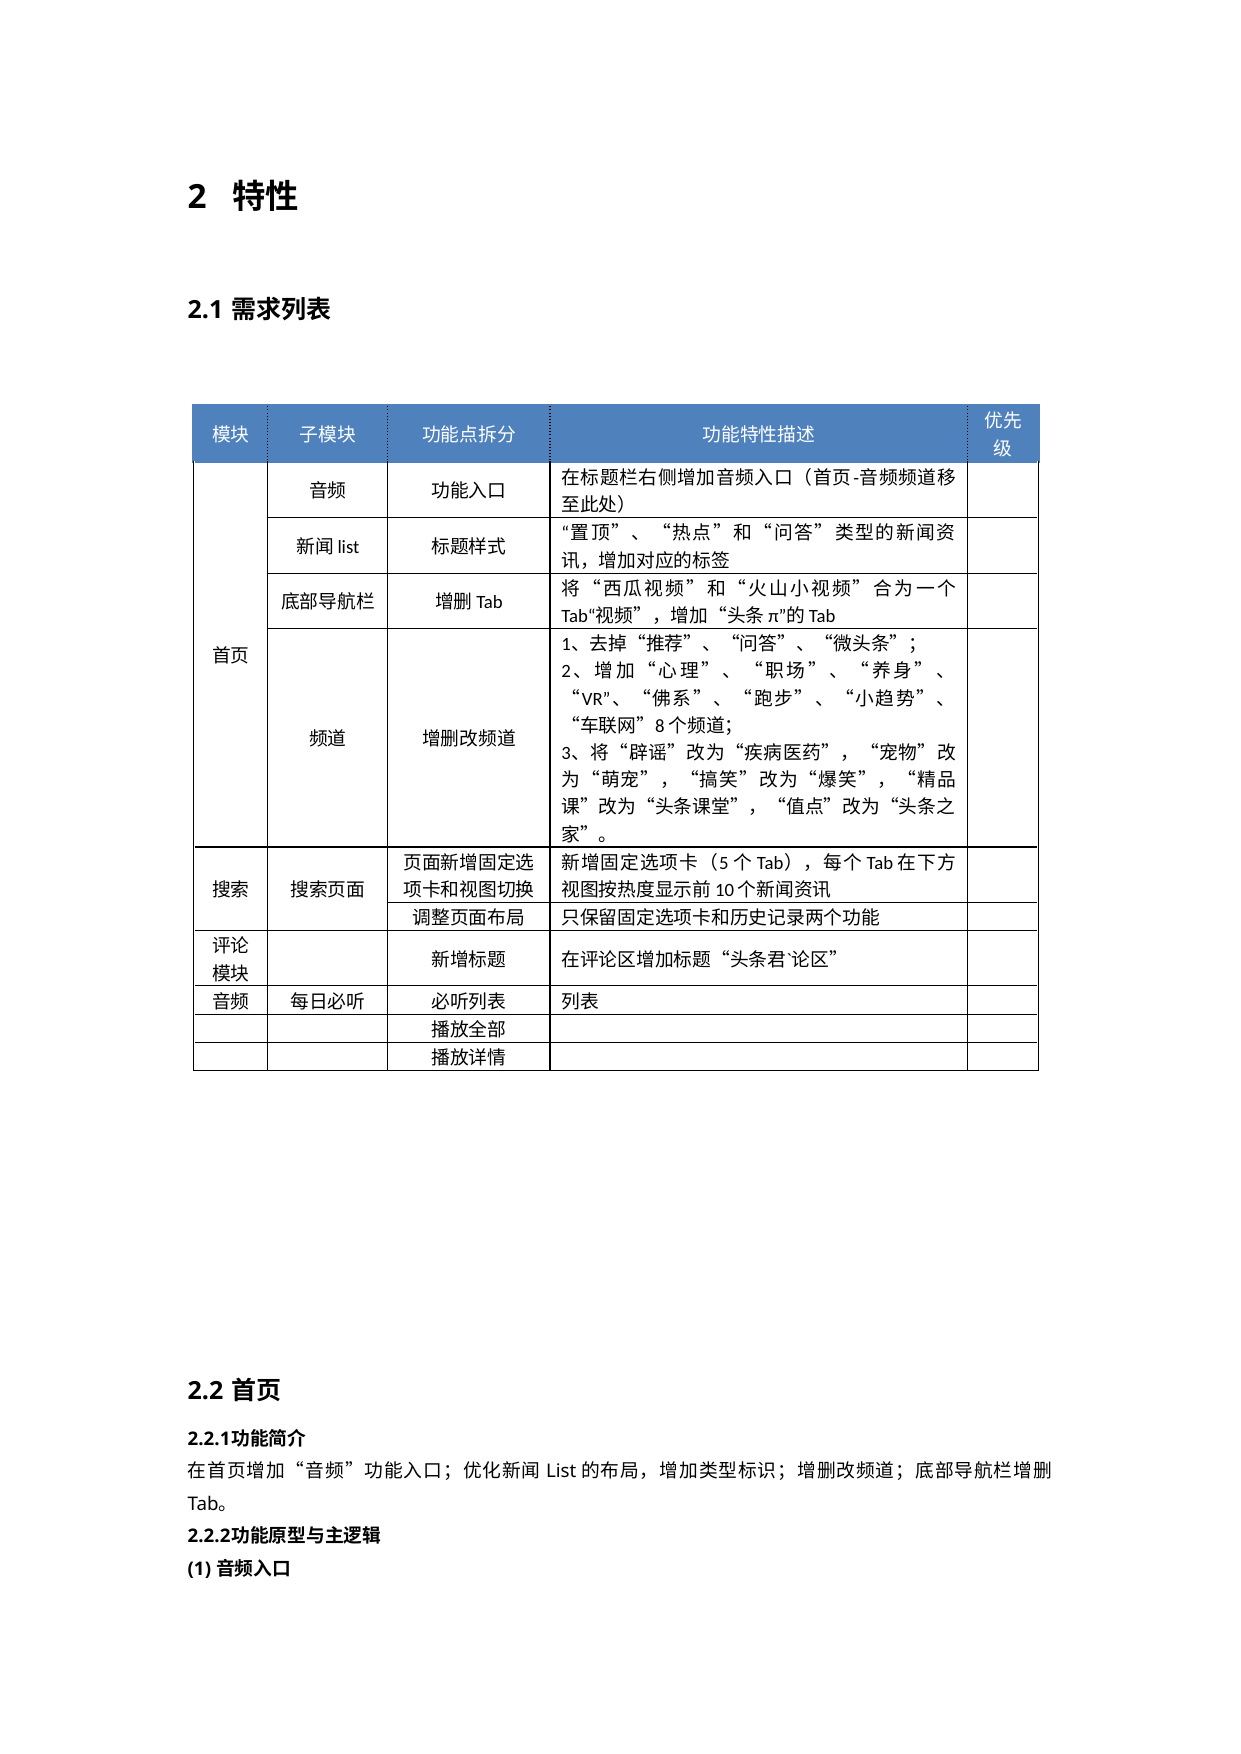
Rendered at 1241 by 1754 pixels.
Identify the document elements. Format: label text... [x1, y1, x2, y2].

table_cell [551, 1043, 967, 1070]
table_cell [968, 517, 1038, 572]
table_header 功能点拆分 [387, 406, 550, 461]
table_cell [268, 931, 387, 985]
table_cell [968, 1014, 1038, 1042]
table_cell [968, 573, 1038, 628]
table_cell 新闻list [268, 518, 387, 572]
list 需求列表 [187, 275, 1053, 340]
table_cell 音频 [194, 986, 267, 1014]
table_cell 每日必听 [268, 986, 387, 1014]
table_cell [968, 985, 1038, 1014]
table_cell 音频 [268, 463, 387, 517]
table_cell 首页 [194, 462, 267, 846]
table_cell 播放详情 [388, 1043, 549, 1070]
table_cell 搜索 [194, 847, 267, 930]
table_cell [268, 1043, 387, 1070]
table_cell 搜索页面 [268, 848, 387, 930]
table_cell 增删Tab [388, 574, 549, 628]
table_cell [968, 628, 1038, 846]
table_cell [968, 902, 1038, 930]
table_cell 播放全部 [388, 1015, 549, 1042]
table_cell 只保留固定选项卡和历史记录两个功能 [551, 903, 967, 930]
list 在首页增加“音频”功能入口；优化新闻List的布局，增加类型标识；增删改频道；底部导航栏增删Tab。 [187, 1453, 1053, 1518]
table_cell [551, 1015, 967, 1042]
table_cell 评论模块 [194, 931, 267, 985]
table_cell 页面新增固定选项卡和视图切换 [388, 848, 549, 902]
list 音频入口 [187, 1551, 1053, 1583]
table_cell [194, 1043, 267, 1070]
table_header 模块 [194, 406, 268, 461]
table_header 优先级 [967, 406, 1038, 461]
list 功能简介 [187, 1421, 1053, 1453]
list 首页 [187, 1356, 1053, 1421]
table_cell 在评论区增加标题“头条君`论区” [551, 931, 967, 985]
table_header 子模块 [268, 406, 387, 461]
table_cell 增删改频道 [388, 629, 549, 846]
table_cell [268, 1015, 387, 1042]
table_cell 1、去掉“推荐”、“问答”、“微头条”； 2、增加“心理”、“职场”、“养身”、“VR”、“佛系”、“跑步”、“小趋势”、“车联网”8个频道； 3、将“辟谣”改为“疾病医药”，“宠物”改为“萌宠”，“搞笑”改为“爆笑”，“精品课”改为“头条课堂”，“值点”改为“头条之家”。 [551, 629, 967, 846]
table_cell 标题样式 [388, 518, 549, 572]
table_cell [968, 930, 1038, 985]
table_cell [194, 1015, 267, 1042]
list 功能原型与主逻辑 [187, 1518, 1053, 1551]
table_cell “置顶”、“热点”和“问答”类型的新闻资讯，增加对应的标签 [551, 518, 967, 572]
table_cell 功能入口 [388, 463, 549, 517]
table_cell [968, 1042, 1038, 1070]
table_cell 调整页面布局 [388, 903, 549, 930]
table_cell 新增固定选项卡（5个Tab），每个Tab在下方视图按热度显示前10个新闻资讯 [551, 848, 967, 902]
table_cell 频道 [268, 629, 387, 846]
subtitle 特性 [187, 162, 1053, 227]
table_cell 新增标题 [388, 931, 549, 985]
table_cell [968, 461, 1038, 517]
table_cell 列表 [551, 986, 967, 1014]
table_cell 底部导航栏 [268, 574, 387, 628]
table_header 功能特性描述 [550, 406, 967, 461]
table_cell 在标题栏右侧增加音频入口（首页-音频频道移至此处） [551, 463, 967, 517]
table_cell 必听列表 [388, 986, 549, 1014]
table_cell 将“西瓜视频”和“火山小视频”合为一个Tab“视频”，增加“头条π”的Tab [551, 574, 967, 628]
table_cell [968, 846, 1038, 902]
